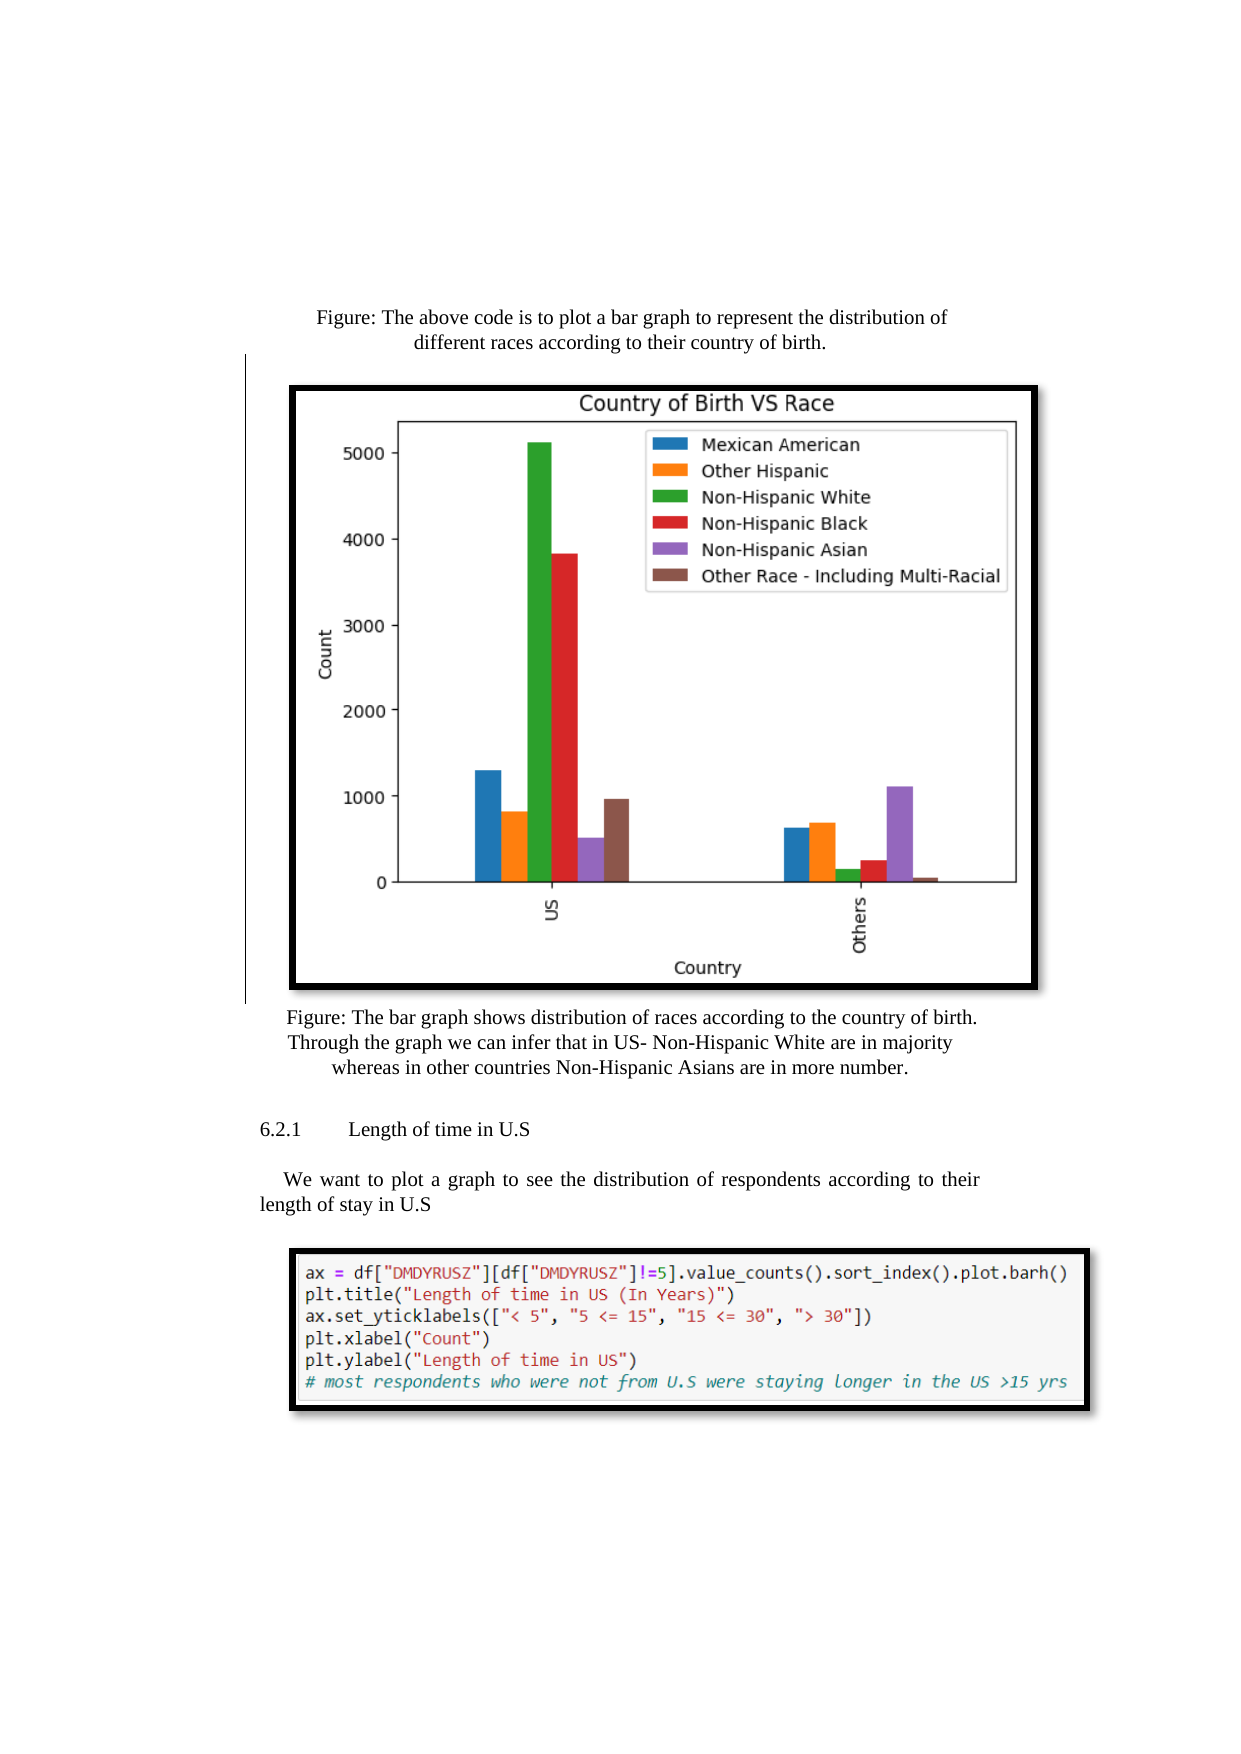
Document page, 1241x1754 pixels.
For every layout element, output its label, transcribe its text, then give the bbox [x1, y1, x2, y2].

text We want to plot a graph to see the distribution of respondents according to their length of stay in U.S [259, 1166, 981, 1216]
picture [296, 1254, 1084, 1405]
text Figure: The above code is to plot a bar graph to represent the distribution of different races according to their country of birth. [259, 304, 981, 354]
picture [296, 391, 1031, 983]
text Figure: The bar graph shows distribution of races according to the country of birth. Through the graph we can infer that in US- Non-Hispanic White are in majority whereas in other countries Non-Hispanic Asians are in more number. [259, 1004, 981, 1079]
subtitle Length of time in U.S [259, 1116, 981, 1141]
